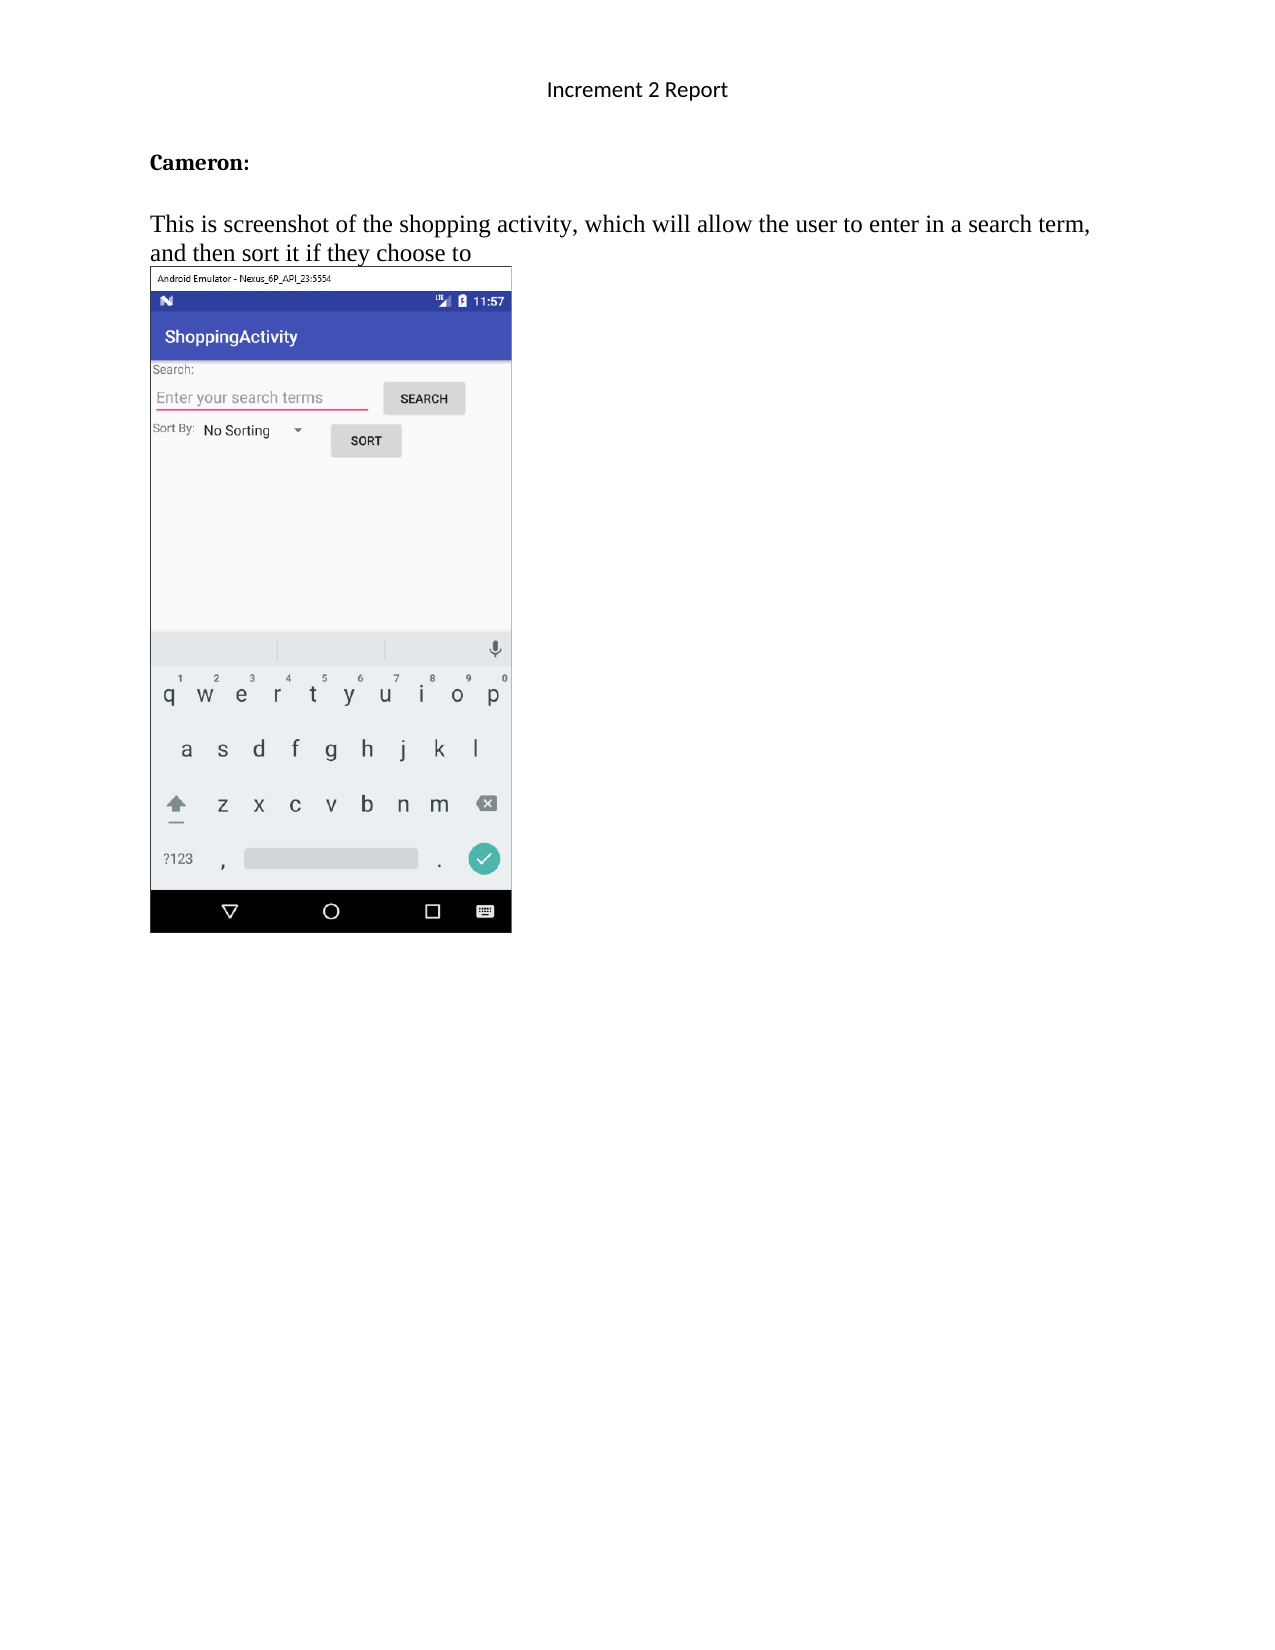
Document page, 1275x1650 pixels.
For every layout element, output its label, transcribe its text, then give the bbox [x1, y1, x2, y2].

subtitle Cameron: [150, 150, 1125, 176]
picture [150, 266, 512, 933]
